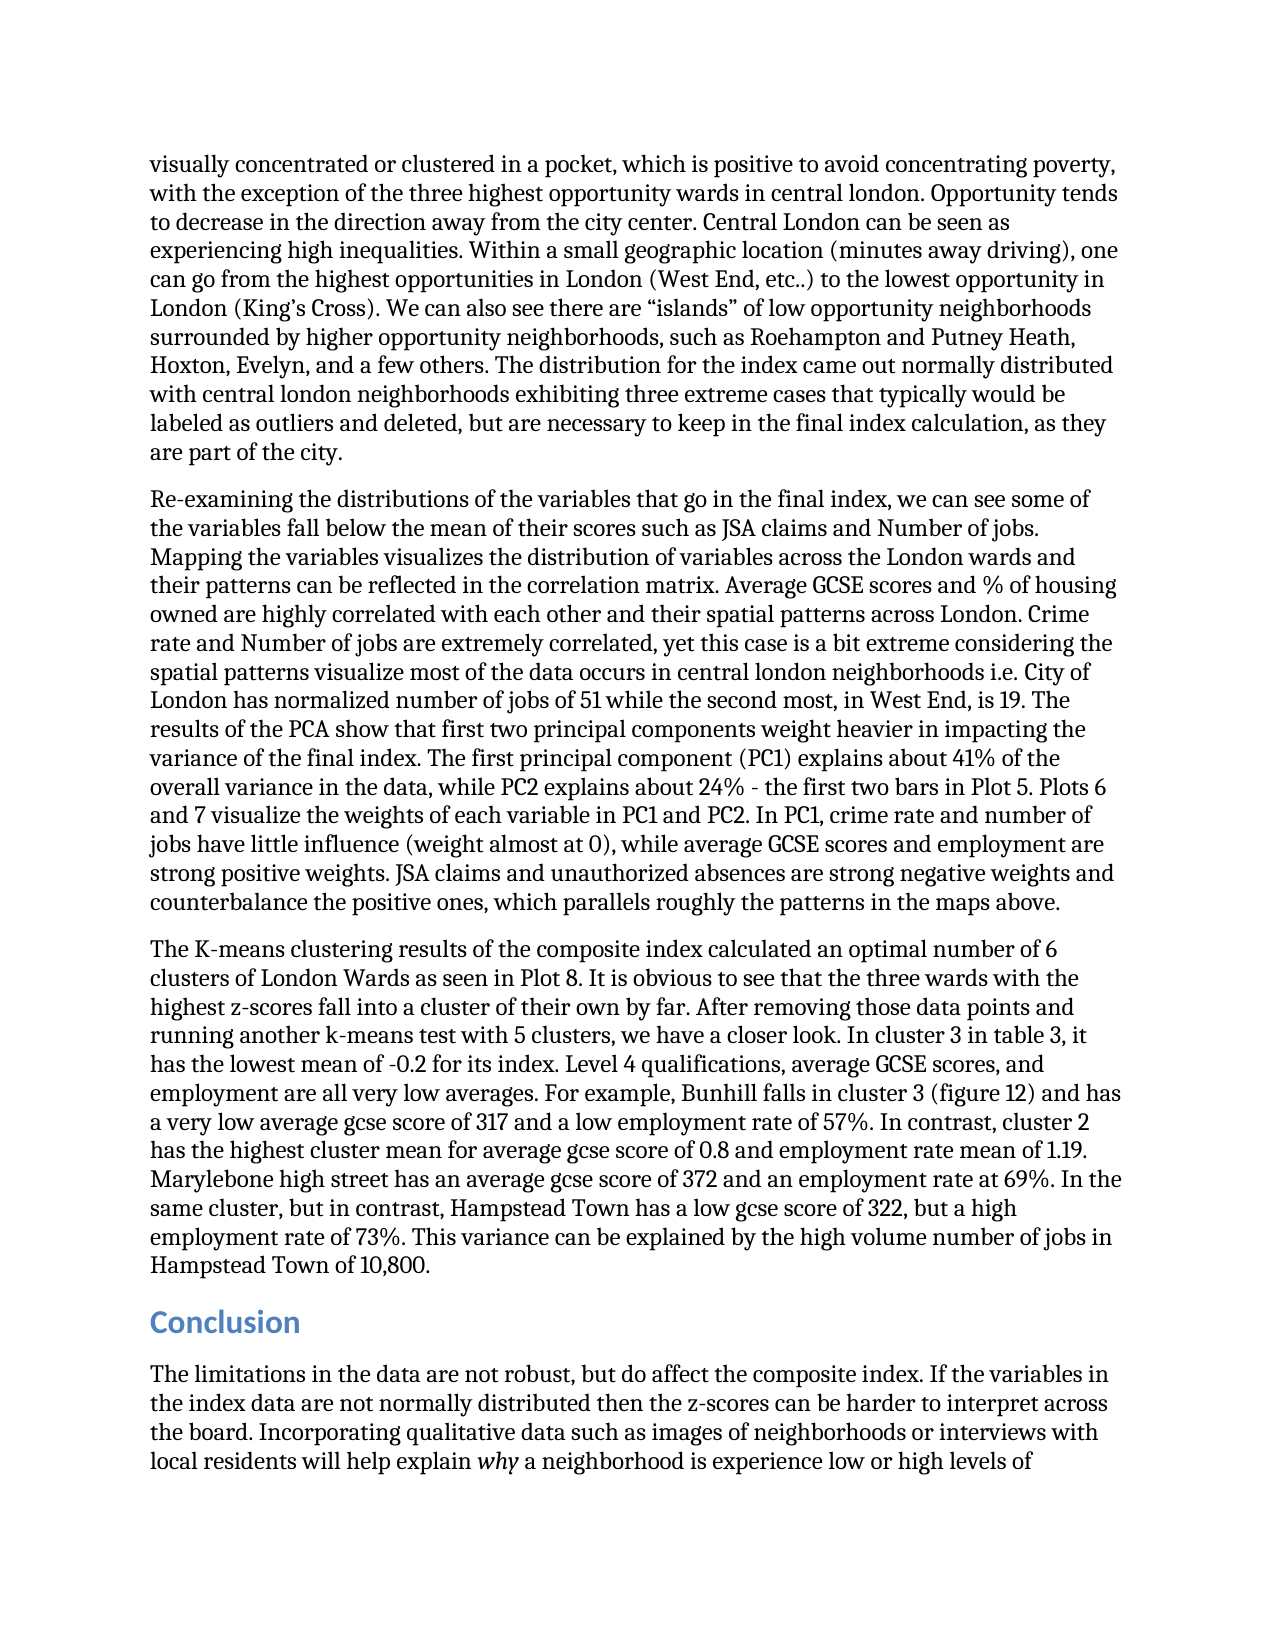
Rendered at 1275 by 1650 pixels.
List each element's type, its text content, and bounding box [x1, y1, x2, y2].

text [150, 1360, 1125, 1475]
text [150, 150, 1125, 466]
text Re-examining the distributions of the variables that go in the final index, we can see some of the variables fall below the mean of their scores such as JSA claims and Number of jobs. Mapping the variables visualizes the distribution of variables across the London wards and their patterns can be reflected in the correlation matrix. Average GCSE scores and % of housing owned are highly correlated with each other and their spatial patterns across London. Crime rate and Number of jobs are extremely correlated, yet this case is a bit extreme considering the spatial patterns visualize most of the data occurs in central london neighborhoods i.e. City of London has normalized number of jobs of 51 while the second most, in West End, is 19. The results of the PCA show that first two principal components weight heavier in impacting the variance of the final index. The first principal component (PC1) explains about 41% of the overall variance in the data, while PC2 explains about 24% - the first two bars in Plot 5. Plots 6 and 7 visualize the weights of each variable in PC1 and PC2. In PC1, crime rate and number of jobs have little influence (weight almost at 0), while average GCSE scores and employment are strong positive weights. JSA claims and unauthorized absences are strong negative weights and counterbalance the positive ones, which parallels roughly the patterns in the maps above. [150, 485, 1125, 916]
text The K-means clustering results of the composite index calculated an optimal number of 6 clusters of London Wards as seen in Plot 8. It is obvious to see that the three wards with the highest z-scores fall into a cluster of their own by far. After removing those data points and running another k-means test with 5 clusters, we have a closer look. In cluster 3 in table 3, it has the lowest mean of -0.2 for its index. Level 4 qualifications, average GCSE scores, and employment are all very low averages. For example, Bunhill falls in cluster 3 (figure 12) and has a very low average gcse score of 317 and a low employment rate of 57%. In contrast, cluster 2 has the highest cluster mean for average gcse score of 0.8 and employment rate mean of 1.19. Marylebone high street has an average gcse score of 372 and an employment rate at 69%. In the same cluster, but in contrast, Hampstead Town has a low gcse score of 322, but a high employment rate of 73%. This variance can be explained by the high volume number of jobs in Hampstead Town of 10,800. [150, 935, 1125, 1280]
subtitle Conclusion [150, 1301, 1125, 1342]
